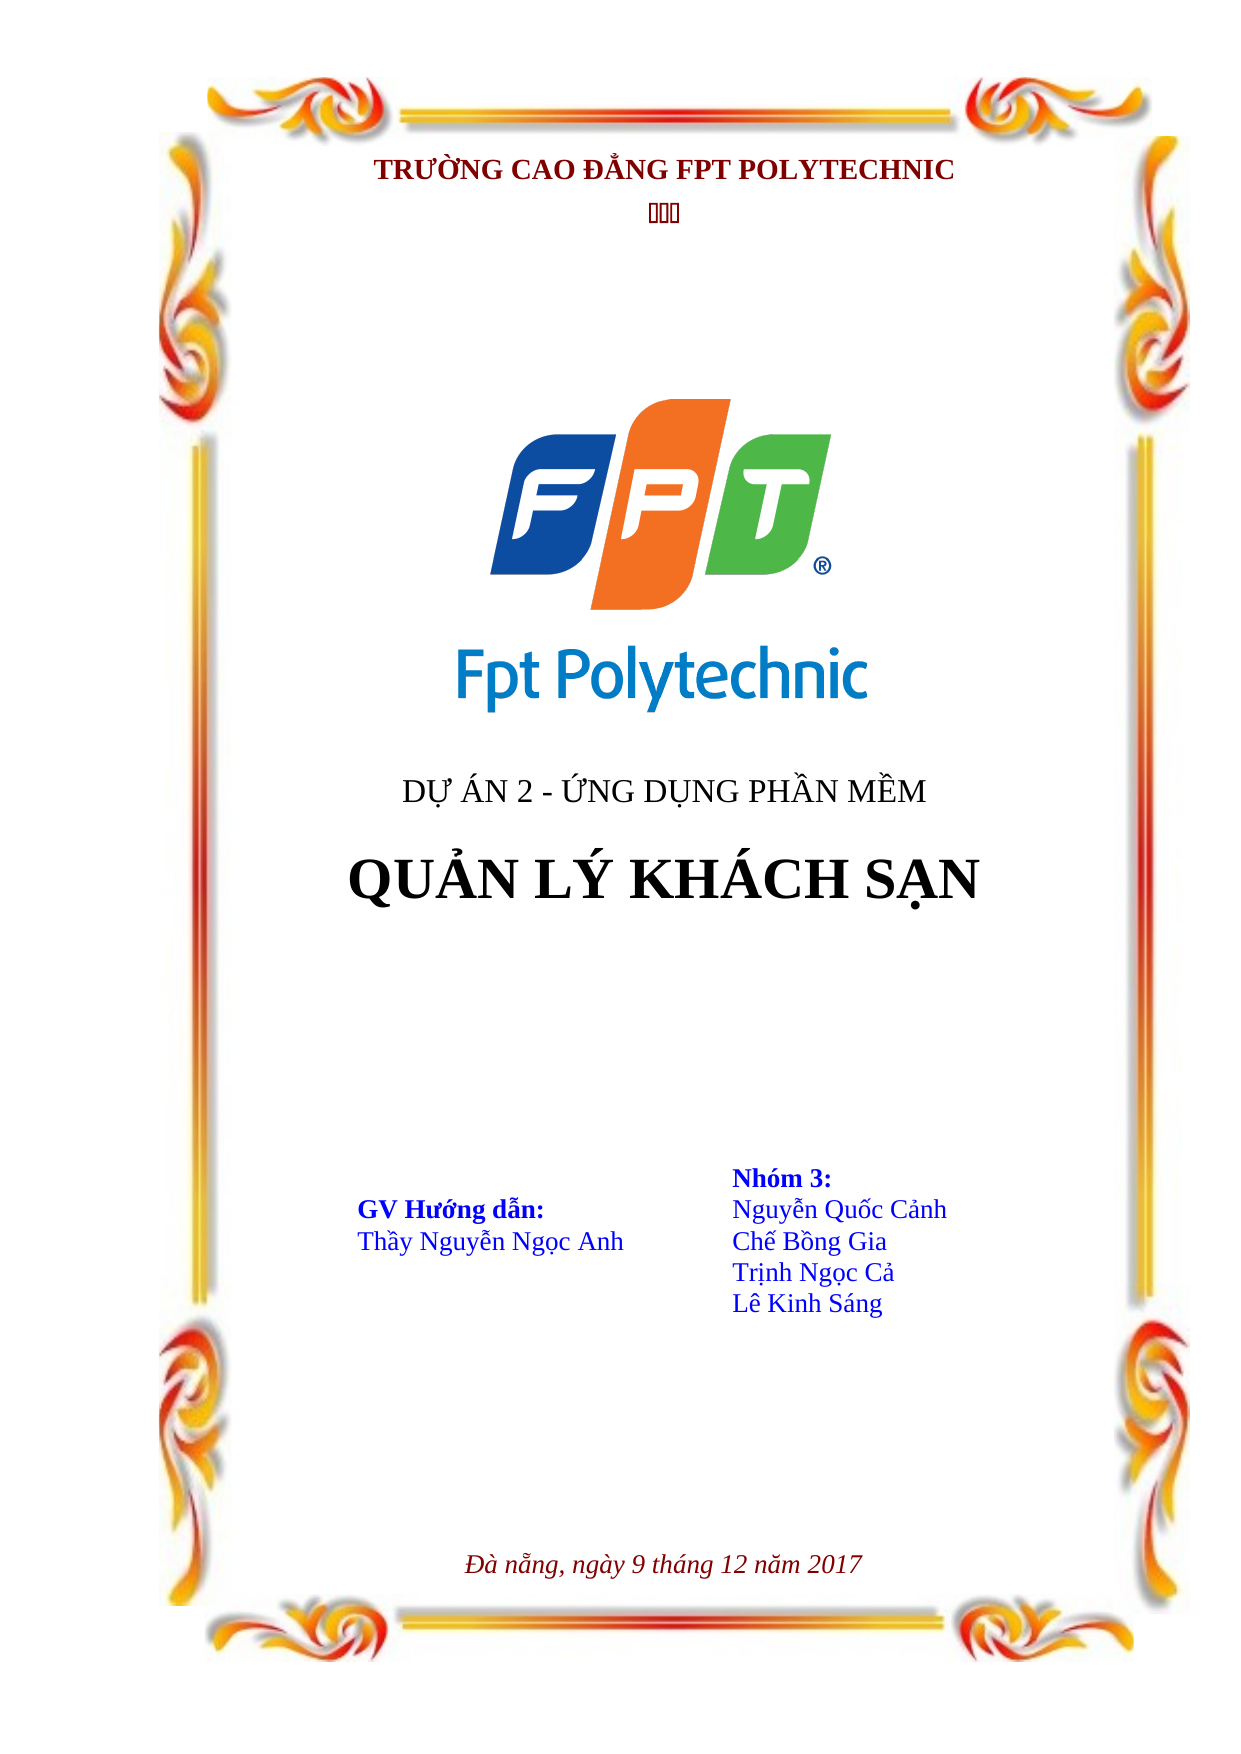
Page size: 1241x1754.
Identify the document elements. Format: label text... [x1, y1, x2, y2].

picture [158, 77, 1190, 1662]
text QUẢN LÝ KHÁCH SẠN [207, 844, 1122, 911]
text Lê Kinh Sáng [207, 1287, 1122, 1318]
text DỰ ÁN 2 - ỨNG DỤNG PHẦN MỀM [207, 772, 1122, 810]
text Đà nẵng, ngày 9 tháng 12 năm 2017 [207, 1548, 1122, 1579]
text Thầy Nguyễn Ngọc Anh Chế Bồng Gia [207, 1224, 1122, 1256]
text Trịnh Ngọc Cả [207, 1256, 1122, 1287]
text GV Hướng dẫn: Nguyễn Quốc Cảnh [207, 1193, 1122, 1224]
text TRƯỜNG CAO ĐẲNG FPT POLYTECHNIC [207, 152, 1122, 186]
text Nhóm 3: [207, 1162, 1122, 1193]
